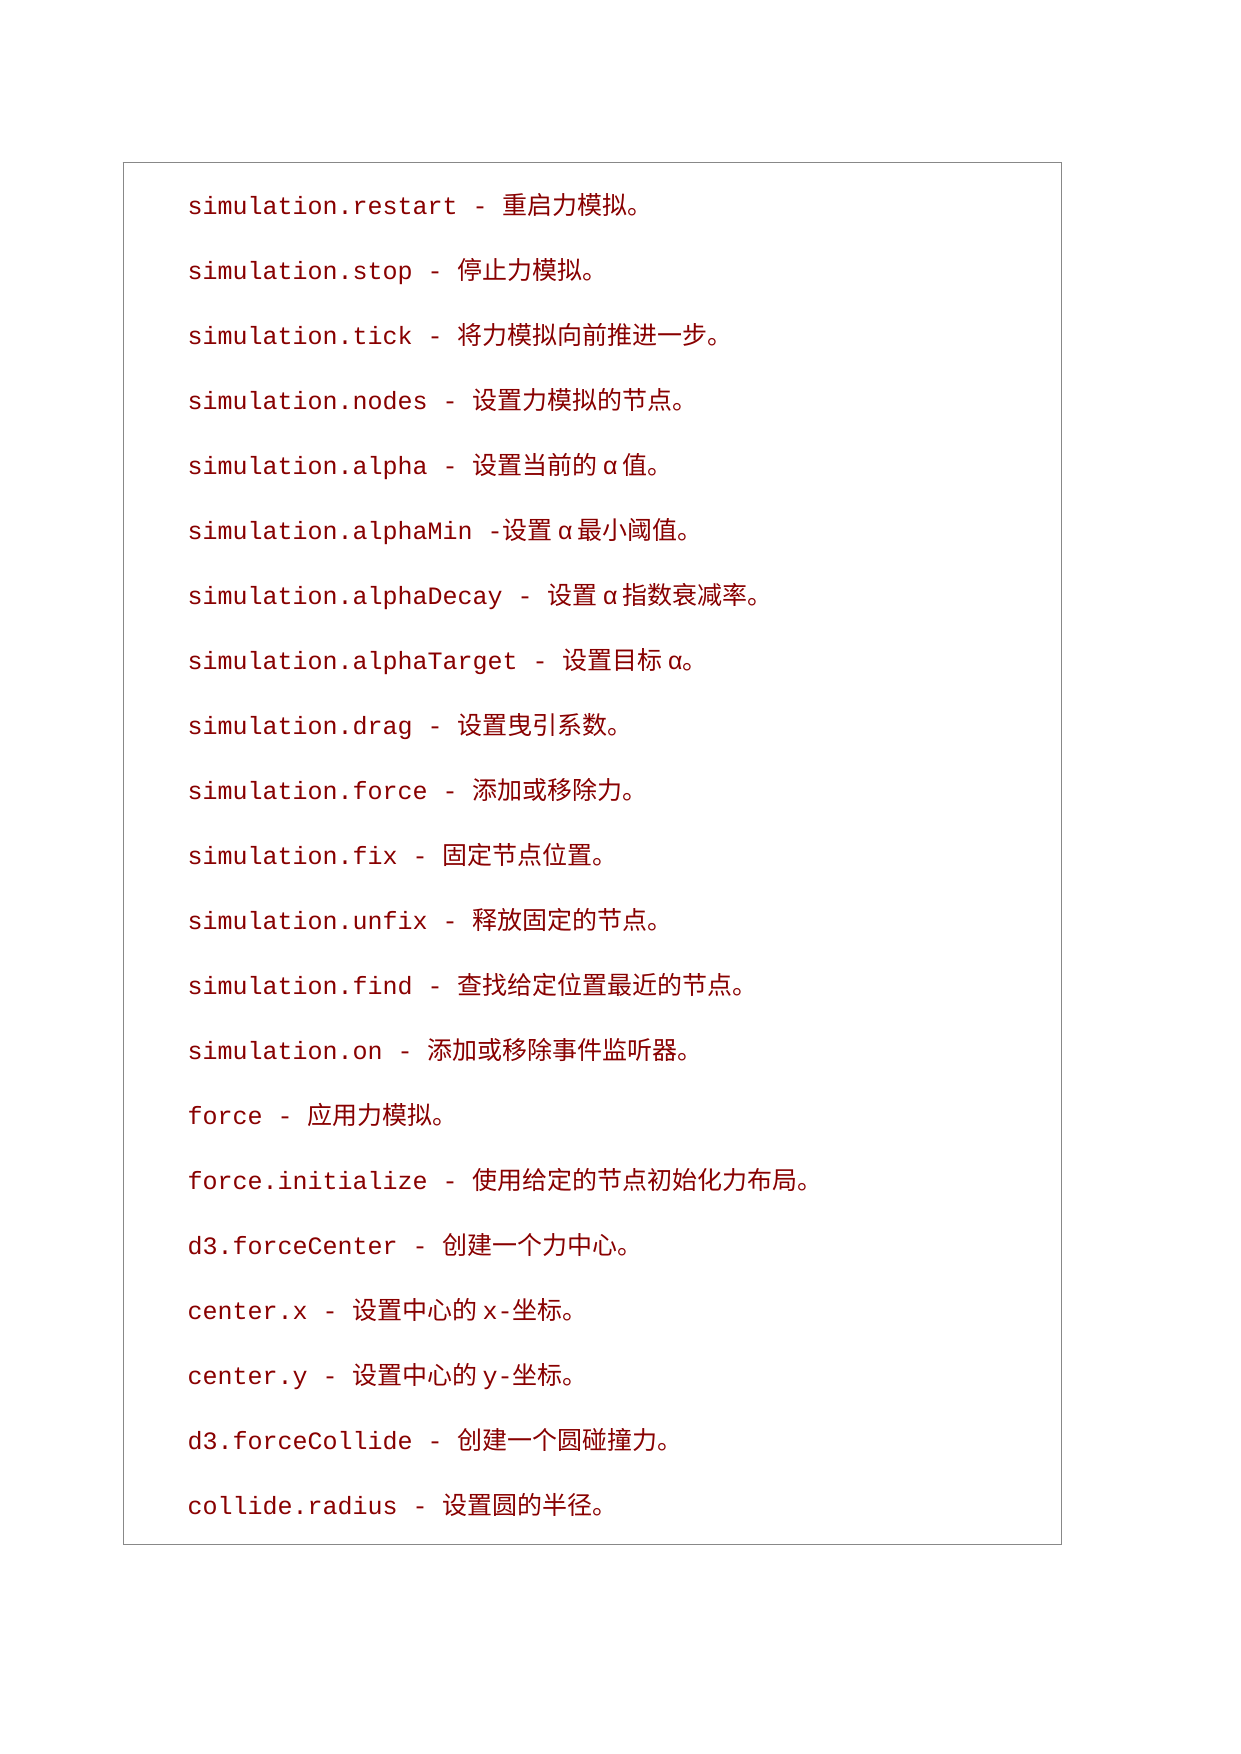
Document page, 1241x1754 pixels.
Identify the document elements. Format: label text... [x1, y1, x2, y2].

text simulation.fix - 固定节点位置。 [187, 821, 1053, 886]
text force.initialize - 使用给定的节点初始化力布局。 [187, 1146, 1053, 1211]
text simulation.alphaMin -设置α最小阈值。 [187, 496, 1053, 561]
text simulation.alphaTarget - 设置目标α。 [187, 626, 1053, 691]
text simulation.on - 添加或移除事件监听器。 [187, 1016, 1053, 1081]
text simulation.restart - 重启力模拟。 [124, 163, 1061, 236]
text simulation.force - 添加或移除力。 [187, 756, 1053, 821]
text d3.forceCollide - 创建一个圆碰撞力。 [187, 1406, 1053, 1462]
text simulation.unfix - 释放固定的节点。 [187, 886, 1053, 951]
text simulation.find - 查找给定位置最近的节点。 [187, 951, 1053, 1016]
text simulation.tick - 将力模拟向前推进一步。 [187, 301, 1053, 366]
text center.x - 设置中心的x-坐标。 [187, 1276, 1053, 1341]
text simulation.alpha - 设置当前的α值。 [187, 431, 1053, 496]
text d3.forceCenter - 创建一个力中心。 [187, 1211, 1053, 1276]
text simulation.alphaDecay - 设置α指数衰减率。 [187, 561, 1053, 626]
text force - 应用力模拟。 [187, 1081, 1053, 1146]
text simulation.stop - 停止力模拟。 [187, 236, 1053, 301]
text simulation.nodes - 设置力模拟的节点。 [187, 366, 1053, 431]
text center.y - 设置中心的y-坐标。 [187, 1341, 1053, 1406]
text simulation.drag - 设置曳引系数。 [187, 691, 1053, 756]
text collide.radius - 设置圆的半径。 [124, 1462, 1061, 1544]
